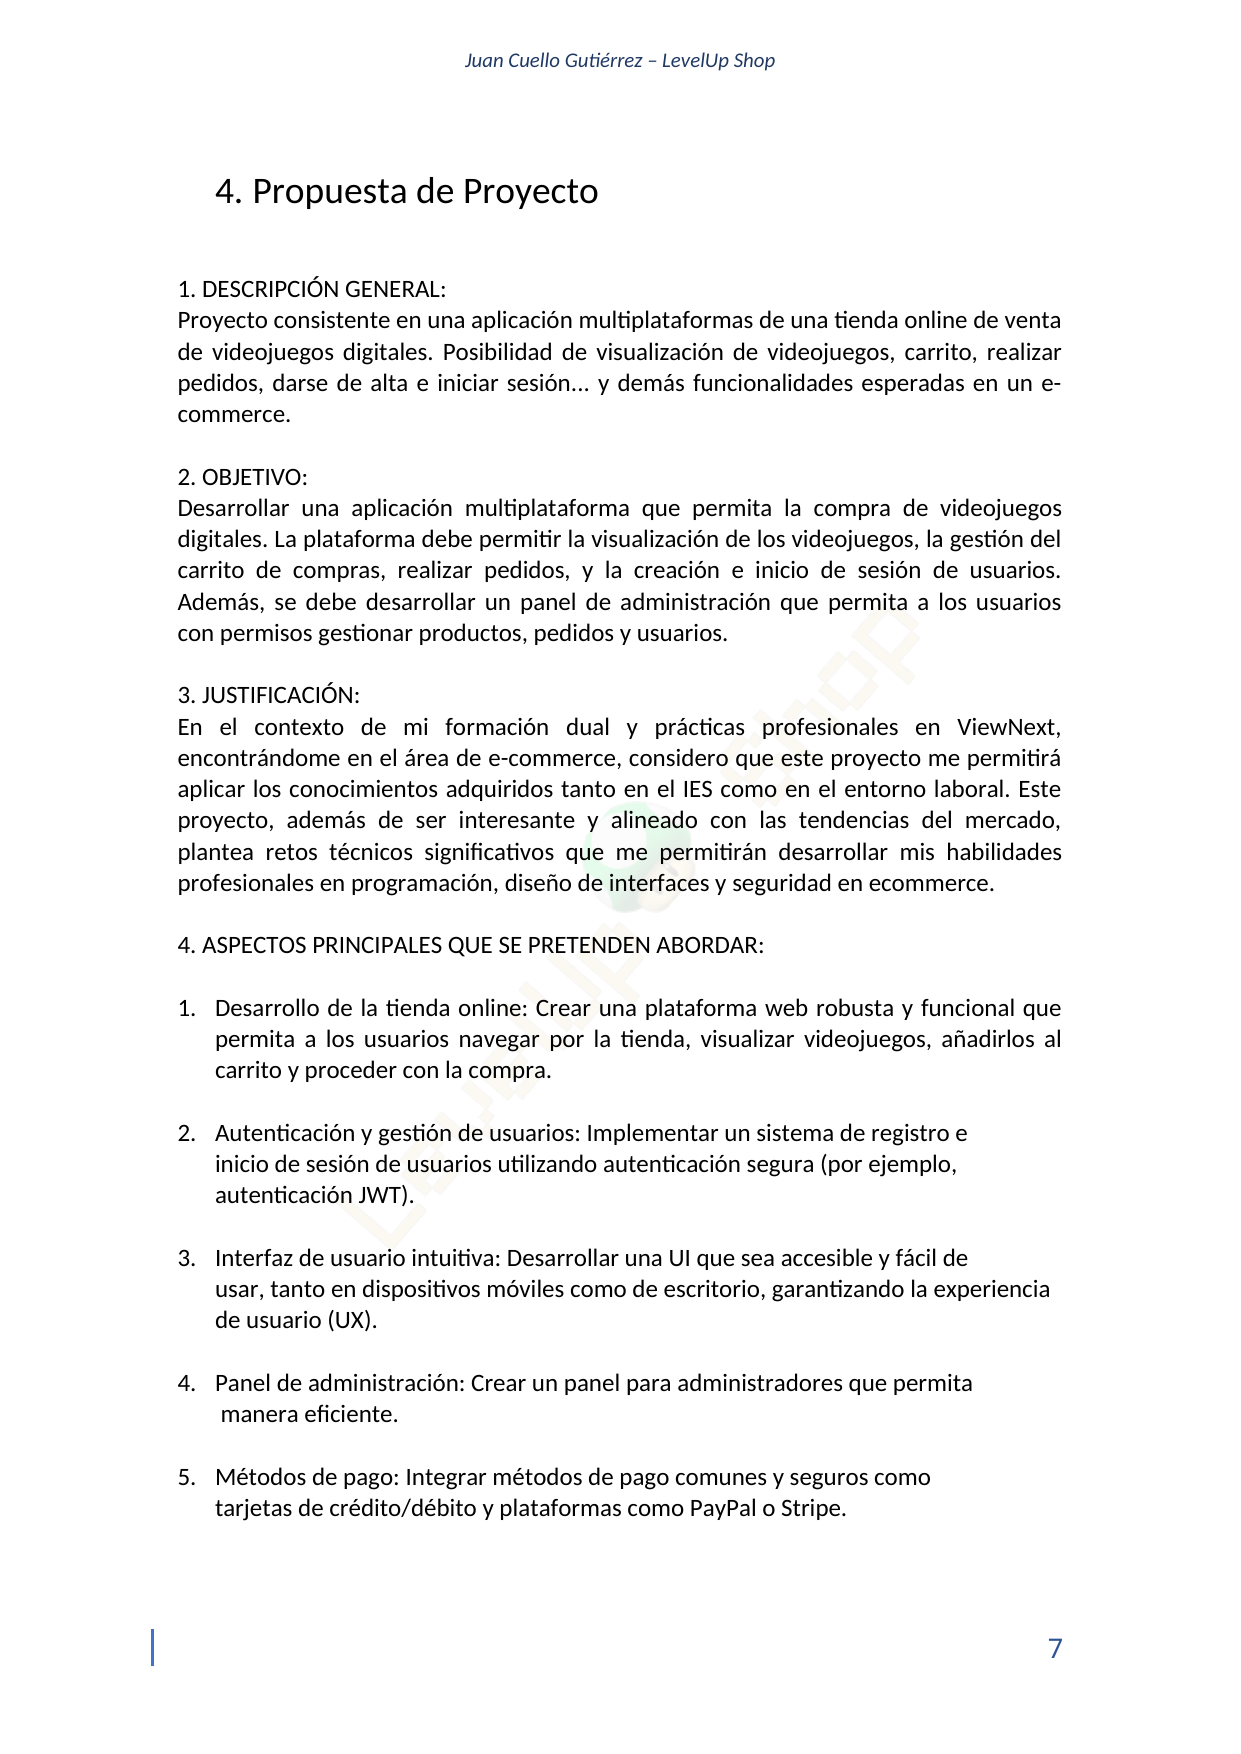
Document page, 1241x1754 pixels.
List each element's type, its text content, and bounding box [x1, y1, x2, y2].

text usar, tanto en dispositivos móviles como de escritorio, garantizando la experiencia [177, 1273, 1063, 1304]
text 1. DESCRIPCIÓN GENERAL: [177, 273, 1063, 304]
list Autenticación y gestión de usuarios: Implementar un sistema de registro e [177, 1116, 1063, 1148]
text tarjetas de crédito/débito y plataformas como PayPal o Stripe. [177, 1491, 1063, 1523]
text 3. JUSTIFICACIÓN: [177, 679, 1063, 710]
text 4. ASPECTOS PRINCIPALES QUE SE PRETENDEN ABORDAR: [177, 929, 1063, 960]
list Interfaz de usuario intuitiva: Desarrollar una UI que sea accesible y fácil de [177, 1241, 1063, 1273]
list Desarrollo de la tienda online: Crear una plataforma web robusta y funcional que permita a los usuarios navegar por la tienda, visualizar videojuegos, añadirlos al carrito y proceder con la compra. [177, 991, 1063, 1085]
list Métodos de pago: Integrar métodos de pago comunes y seguros como [177, 1460, 1063, 1491]
text autenticación JWT). [177, 1179, 1063, 1210]
list Propuesta de Proyecto [215, 179, 1063, 210]
text Proyecto consistente en una aplicación multiplataformas de una tienda online de venta de videojuegos digitales. Posibilidad de visualización de videojuegos, carrito, realizar pedidos, darse de alta e iniciar sesión... y demás funcionalidades esperadas en un e-commerce. [177, 304, 1063, 429]
list Panel de administración: Crear un panel para administradores que permita [177, 1366, 1063, 1398]
text 2. OBJETIVO: [177, 460, 1063, 491]
text En el contexto de mi formación dual y prácticas profesionales en ViewNext, encontrándome en el área de e-commerce, considero que este proyecto me permitirá aplicar los conocimientos adquiridos tanto en el IES como en el entorno laboral. Este proyecto, además de ser interesante y alineado con las tendencias del mercado, plantea retos técnicos significativos que me permitirán desarrollar mis habilidades profesionales en programación, diseño de interfaces y seguridad en ecommerce. [177, 710, 1063, 898]
text de usuario (UX). [177, 1304, 1063, 1335]
text manera eficiente. [177, 1398, 1063, 1429]
text inicio de sesión de usuarios utilizando autenticación segura (por ejemplo, [177, 1148, 1063, 1179]
text Desarrollar una aplicación multiplataforma que permita la compra de videojuegos digitales. La plataforma debe permitir la visualización de los videojuegos, la gestión del carrito de compras, realizar pedidos, y la creación e inicio de sesión de usuarios. Además, se debe desarrollar un panel de administración que permita a los usuarios con permisos gestionar productos, pedidos y usuarios. [177, 491, 1063, 648]
